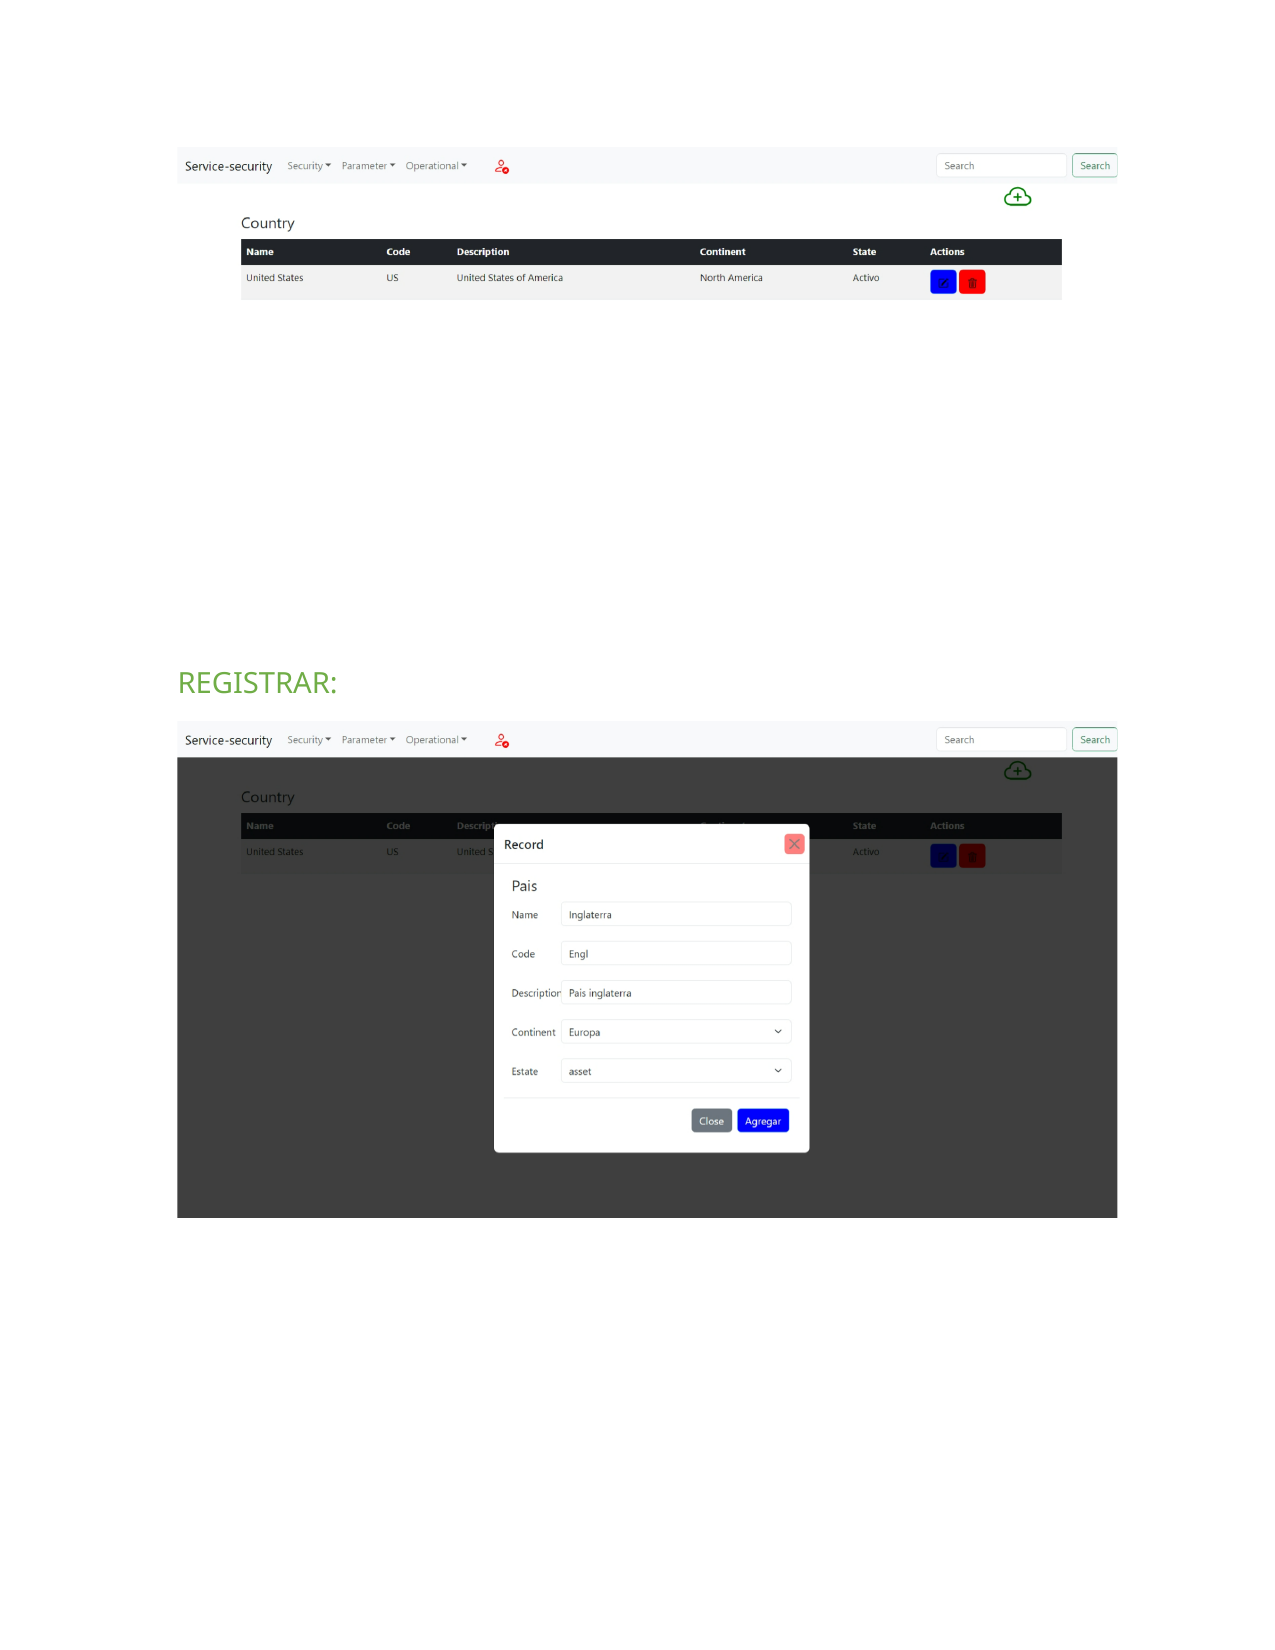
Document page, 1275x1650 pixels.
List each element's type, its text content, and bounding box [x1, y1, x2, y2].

text REGISTRAR: [177, 662, 1098, 702]
picture [177, 721, 1118, 1218]
picture [177, 147, 1118, 644]
